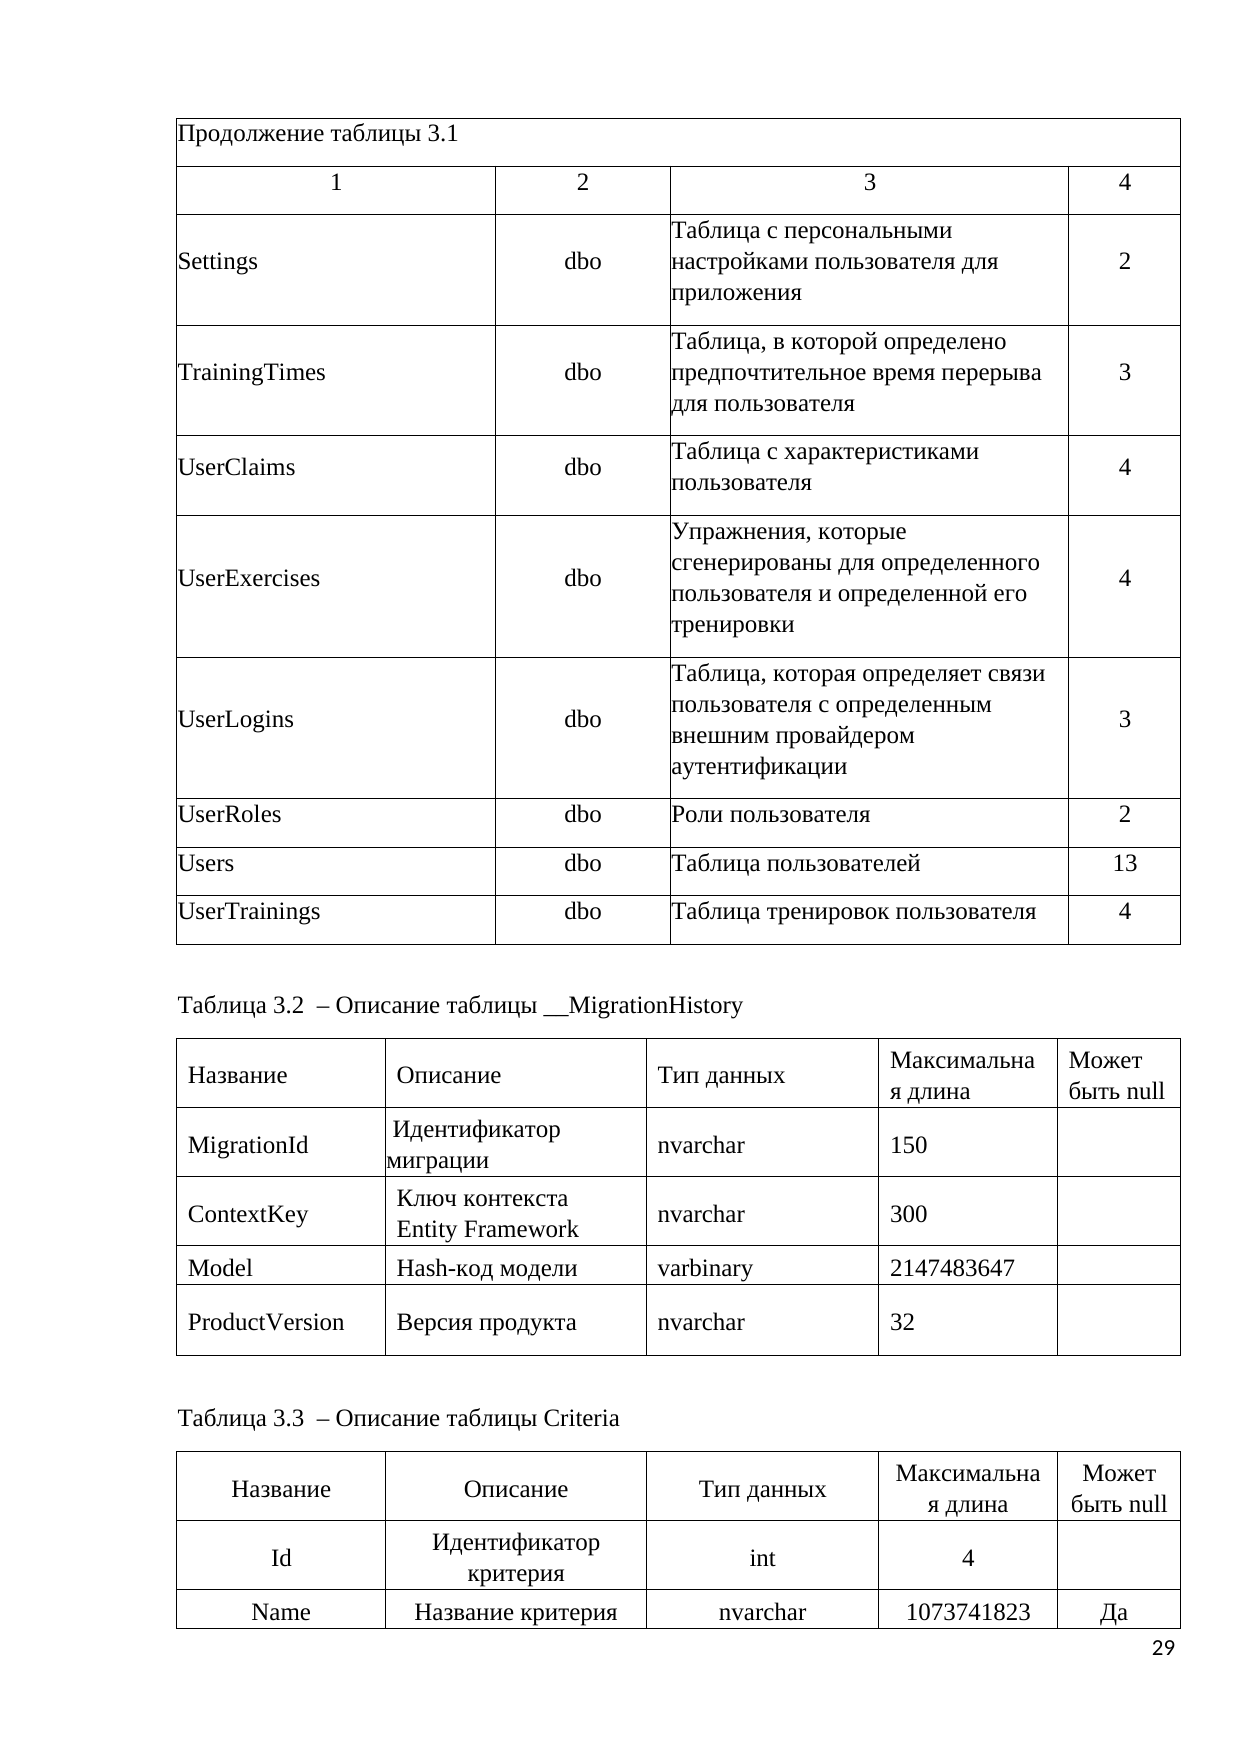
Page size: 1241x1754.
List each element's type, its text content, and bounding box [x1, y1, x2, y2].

table_cell [1058, 1285, 1180, 1354]
table_cell UserClaims [177, 436, 495, 515]
table_cell nvarchar [647, 1177, 878, 1245]
table_cell Да [1058, 1590, 1180, 1627]
table_cell ContextKey [177, 1177, 385, 1245]
table_cell Идентификатор критерия [386, 1521, 646, 1589]
table_cell UserExercises [177, 516, 495, 657]
table_cell Settings [177, 215, 495, 325]
table_header Максимальная длина [879, 1039, 1057, 1107]
table_cell UserTrainings [177, 896, 495, 944]
table_cell Таблица пользователей [671, 848, 1068, 895]
table_cell [1058, 1521, 1180, 1589]
table_cell 2 [496, 167, 670, 214]
table_header Может быть null [1058, 1452, 1180, 1520]
table_header Название [177, 1452, 385, 1520]
table_cell dbo [496, 658, 670, 798]
table_cell Таблица тренировок пользователя [671, 896, 1068, 944]
table_header Описание [386, 1452, 646, 1520]
table_cell MigrationId [177, 1108, 385, 1176]
table_cell int [647, 1521, 878, 1589]
table_cell 4 [1069, 167, 1180, 214]
table_cell [1058, 1108, 1180, 1176]
table_cell [1058, 1246, 1180, 1284]
table_cell ProductVersion [177, 1285, 385, 1354]
table_cell nvarchar [647, 1108, 878, 1176]
table_cell dbo [496, 326, 670, 435]
table_cell Таблица, которая определяет связи пользователя с определенным внешним провайдером аутентификации [671, 658, 1068, 798]
text Таблица 3.2 – Описание таблицы __MigrationHistory [177, 990, 1181, 1019]
table_cell dbo [496, 215, 670, 325]
table_cell Версия продукта [386, 1285, 646, 1354]
table_cell Таблица, в которой определено предпочтительное время перерыва для пользователя [671, 326, 1068, 435]
table_cell dbo [496, 516, 670, 657]
table_cell 2 [1069, 799, 1180, 847]
table_cell 4 [879, 1521, 1057, 1589]
table_cell Name [177, 1590, 385, 1627]
table_cell 4 [1069, 436, 1180, 515]
table_cell Users [177, 848, 495, 895]
table_cell 1073741823 [879, 1590, 1057, 1627]
table_cell 3 [1069, 658, 1180, 798]
table_cell varbinary [647, 1246, 878, 1284]
table_cell Упражнения, которые сгенерированы для определенного пользователя и определенной его тренировки [671, 516, 1068, 657]
table_header Тип данных [647, 1039, 878, 1107]
table_header Может быть null [1058, 1039, 1180, 1107]
table_cell Model [177, 1246, 385, 1284]
table_cell 13 [1069, 848, 1180, 895]
table_cell UserRoles [177, 799, 495, 847]
table_header Максимальная длина [879, 1452, 1057, 1520]
table_cell Ключ контекста Entity Framework [386, 1177, 646, 1245]
table_cell Продолжение таблицы 3.1 [177, 119, 1180, 166]
table_header Описание [386, 1039, 646, 1107]
table_cell nvarchar [647, 1590, 878, 1627]
table_cell 3 [671, 167, 1068, 214]
table_cell 32 [879, 1285, 1057, 1354]
text Таблица 3.3 – Описание таблицы Criteria [177, 1403, 1181, 1432]
table_cell Название критерия [386, 1590, 646, 1627]
table_cell 3 [1069, 326, 1180, 435]
table_cell Таблица с характеристиками пользователя [671, 436, 1068, 515]
table_cell Идентификатор миграции [386, 1108, 646, 1176]
table_cell 2 [1069, 215, 1180, 325]
table_cell nvarchar [647, 1285, 878, 1354]
table_header Название [177, 1039, 385, 1107]
table_cell dbo [496, 896, 670, 944]
table_cell 4 [1069, 896, 1180, 944]
table_cell dbo [496, 799, 670, 847]
table_cell dbo [496, 848, 670, 895]
table_cell TrainingTimes [177, 326, 495, 435]
table_cell 4 [1069, 516, 1180, 657]
table_cell UserLogins [177, 658, 495, 798]
table_header Тип данных [647, 1452, 878, 1520]
table_cell Роли пользователя [671, 799, 1068, 847]
table_cell 2147483647 [879, 1246, 1057, 1284]
table_cell Id [177, 1521, 385, 1589]
table_cell Hash-код модели [386, 1246, 646, 1284]
table_cell [1058, 1177, 1180, 1245]
table_cell 150 [879, 1108, 1057, 1176]
table_cell dbo [496, 436, 670, 515]
table_cell 1 [177, 167, 495, 214]
table_cell 300 [879, 1177, 1057, 1245]
table_cell Таблица с персональными настройками пользователя для приложения [671, 215, 1068, 325]
